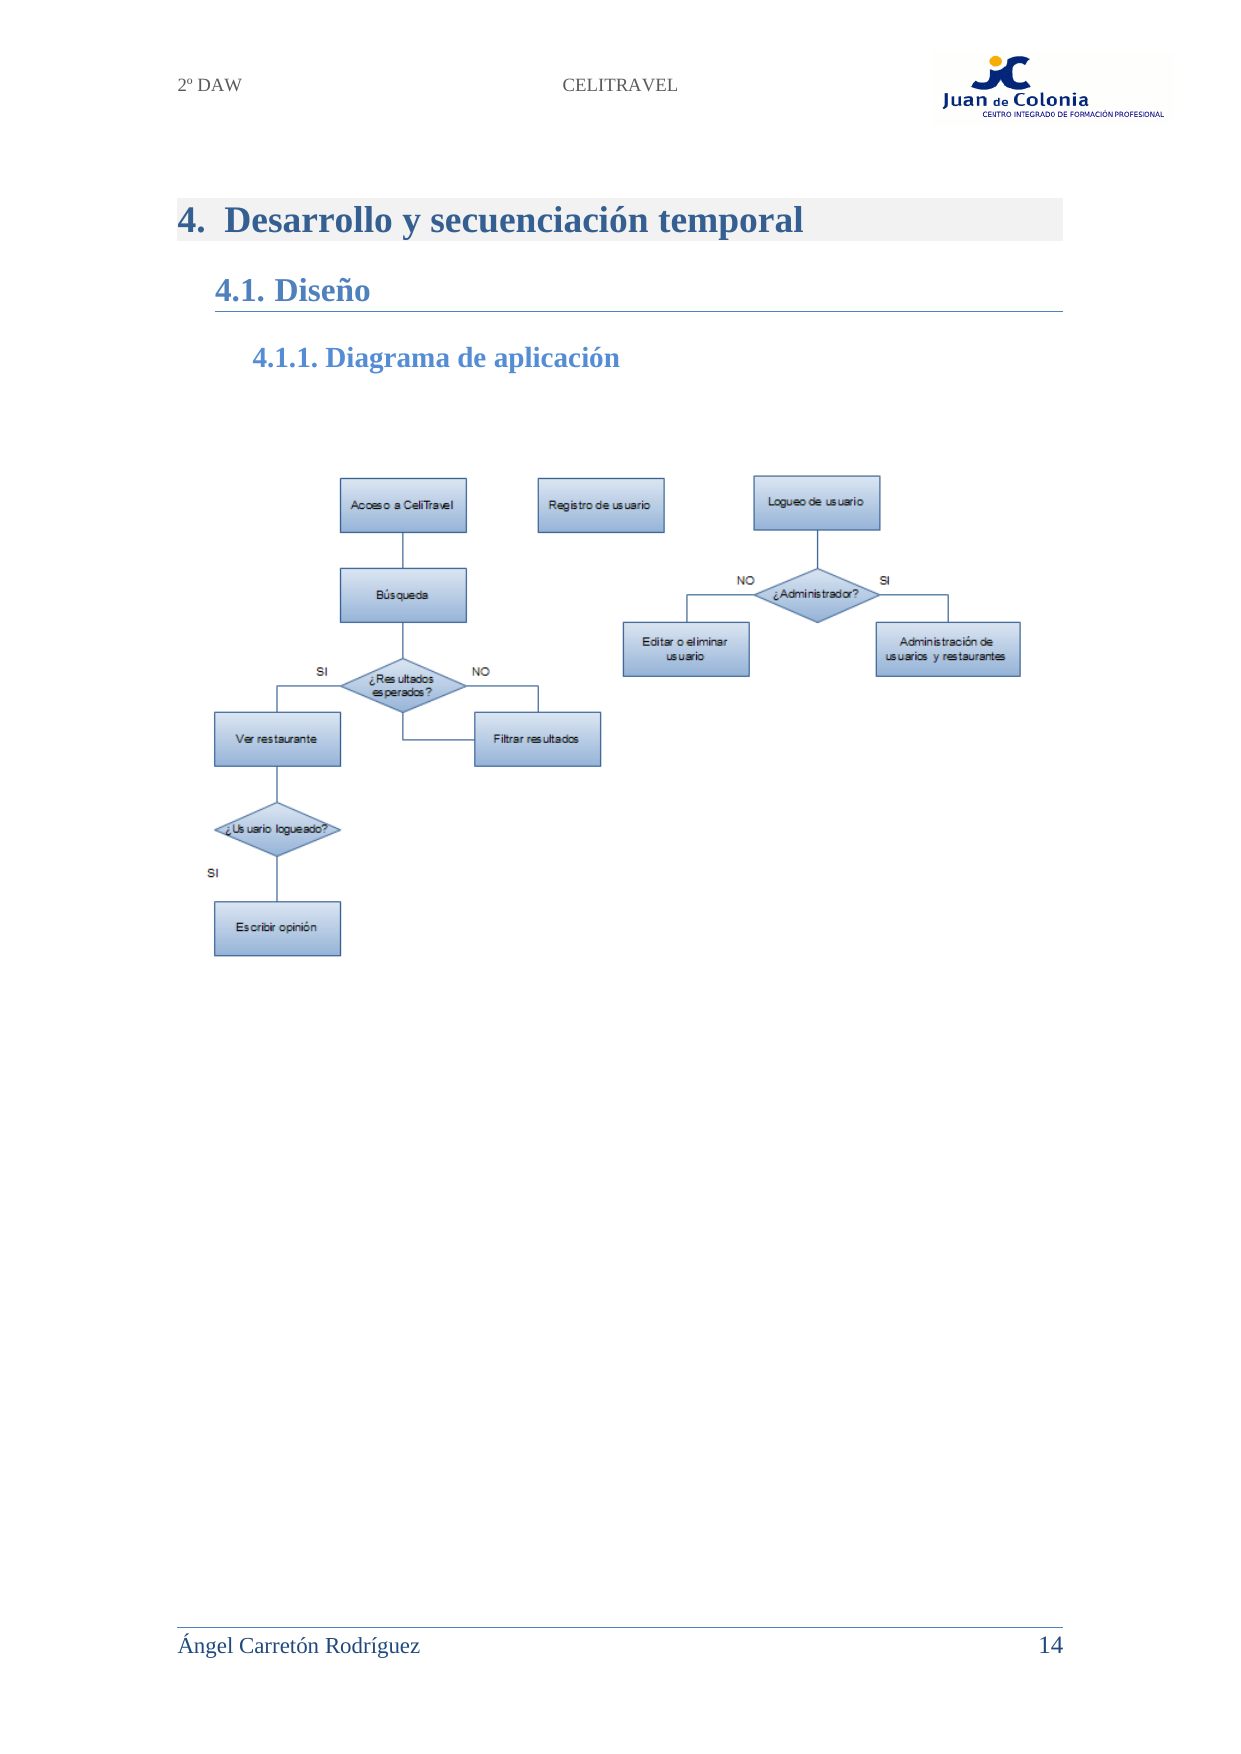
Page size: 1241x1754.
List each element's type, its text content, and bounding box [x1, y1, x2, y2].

picture [177, 448, 1063, 984]
picture [933, 51, 1175, 126]
subtitle Desarrollo y secuenciación temporal [177, 198, 1063, 241]
subtitle Diagrama de aplicación [252, 340, 1063, 374]
subtitle Diseño [215, 270, 1063, 311]
